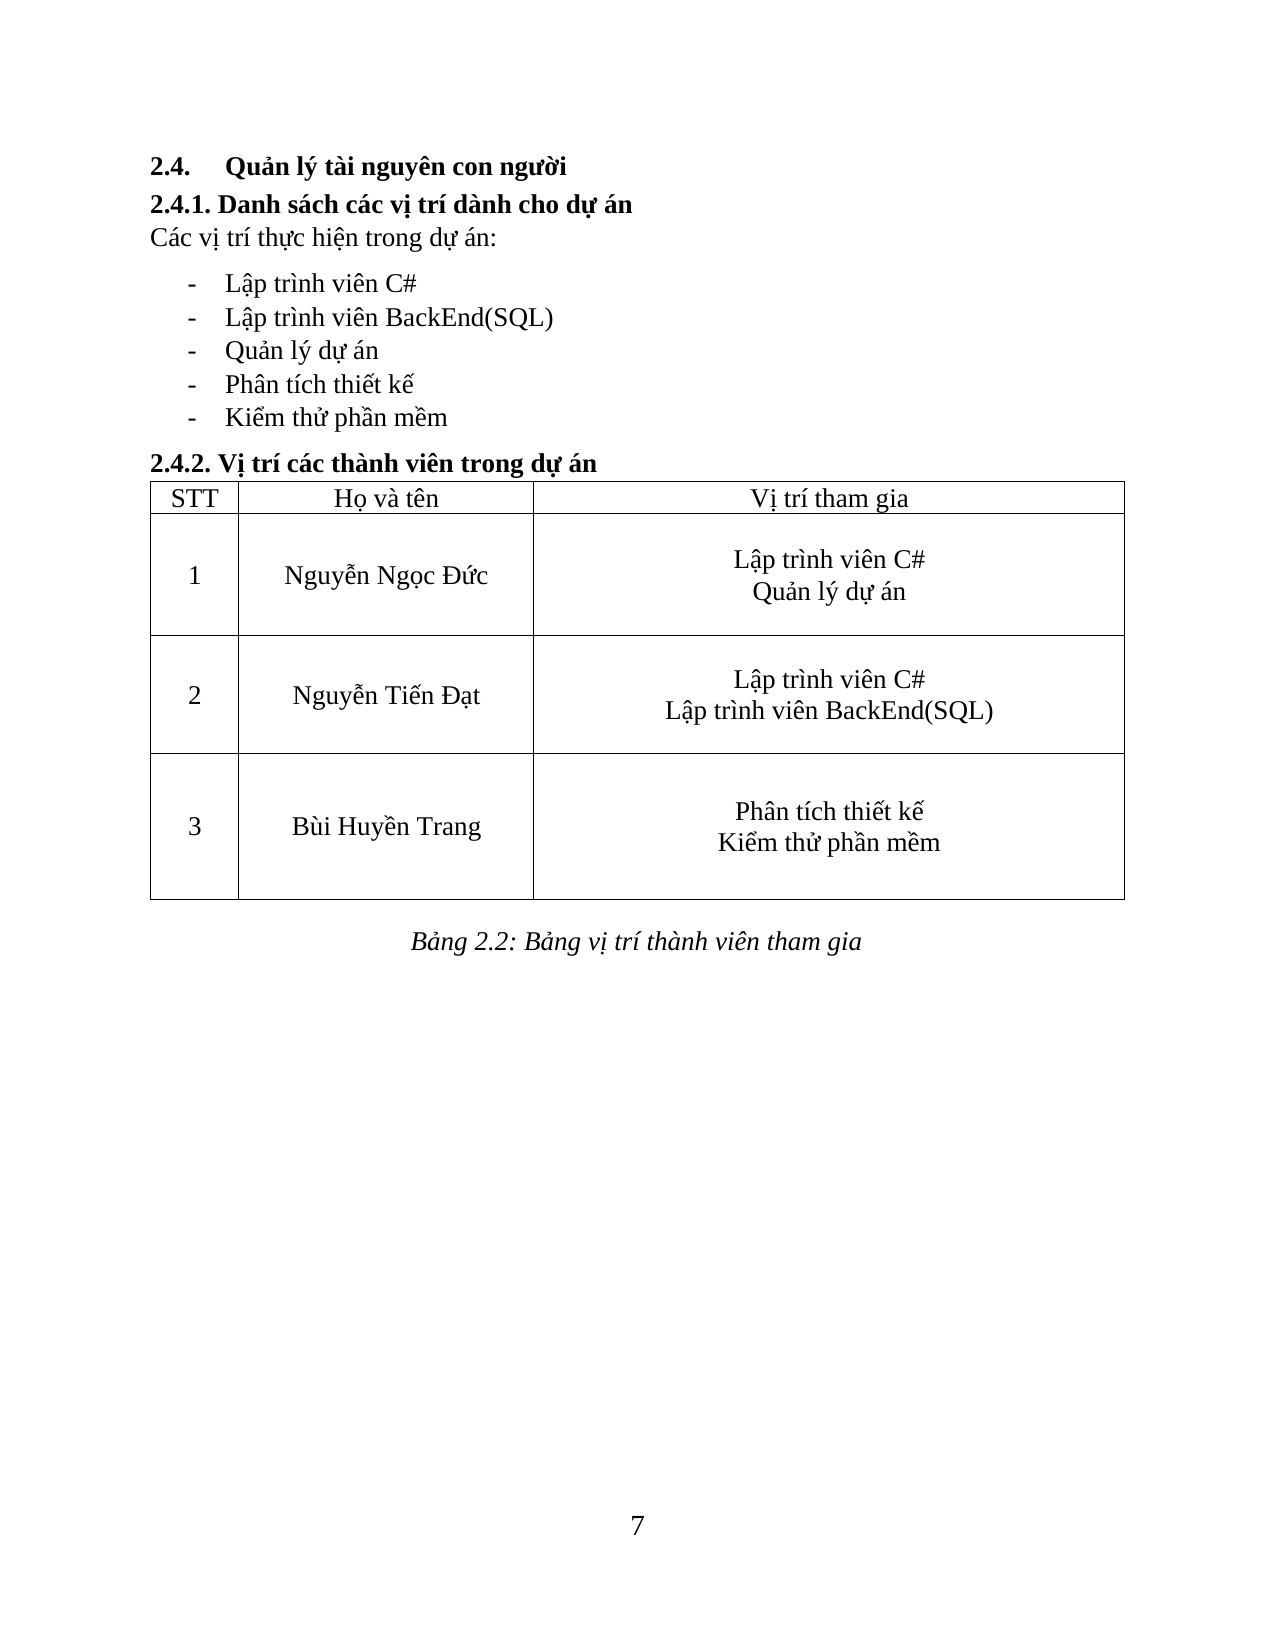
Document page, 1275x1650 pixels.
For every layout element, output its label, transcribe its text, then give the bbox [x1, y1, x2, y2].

table_header STT [151, 482, 238, 513]
table_cell 1 [151, 514, 238, 635]
table_cell Phân tích thiết kế Kiểm thử phần mềm [534, 754, 1124, 898]
table_header Họ và tên [239, 482, 533, 513]
list Kiểm thử phần mềm [187, 401, 1125, 433]
table_cell 2 [151, 636, 238, 753]
table_cell 3 [151, 754, 238, 898]
subtitle Bảng 2.2: Bảng vị trí thành viên tham gia [150, 924, 1125, 956]
subtitle 2.4. Quản lý tài nguyên con người [150, 150, 1125, 181]
table_header Vị trí tham gia [534, 482, 1124, 513]
list Lập trình viên C# [187, 267, 1125, 298]
table_cell Bùi Huyền Trang [239, 754, 533, 898]
subtitle 2.4.1. Danh sách các vị trí dành cho dự án [150, 188, 1125, 219]
table_cell Lập trình viên C# Quản lý dự án [534, 514, 1124, 635]
table_cell Nguyễn Tiến Đạt [239, 636, 533, 753]
text Các vị trí thực hiện trong dự án: [150, 221, 1125, 252]
list Quản lý dự án [187, 334, 1125, 366]
list Phân tích thiết kế [187, 368, 1125, 399]
table_cell Lập trình viên C# Lập trình viên BackEnd(SQL) [534, 636, 1124, 753]
table_cell Nguyễn Ngọc Đức [239, 514, 533, 635]
list Lập trình viên BackEnd(SQL) [187, 301, 1125, 332]
subtitle 2.4.2. Vị trí các thành viên trong dự án [150, 447, 1125, 479]
